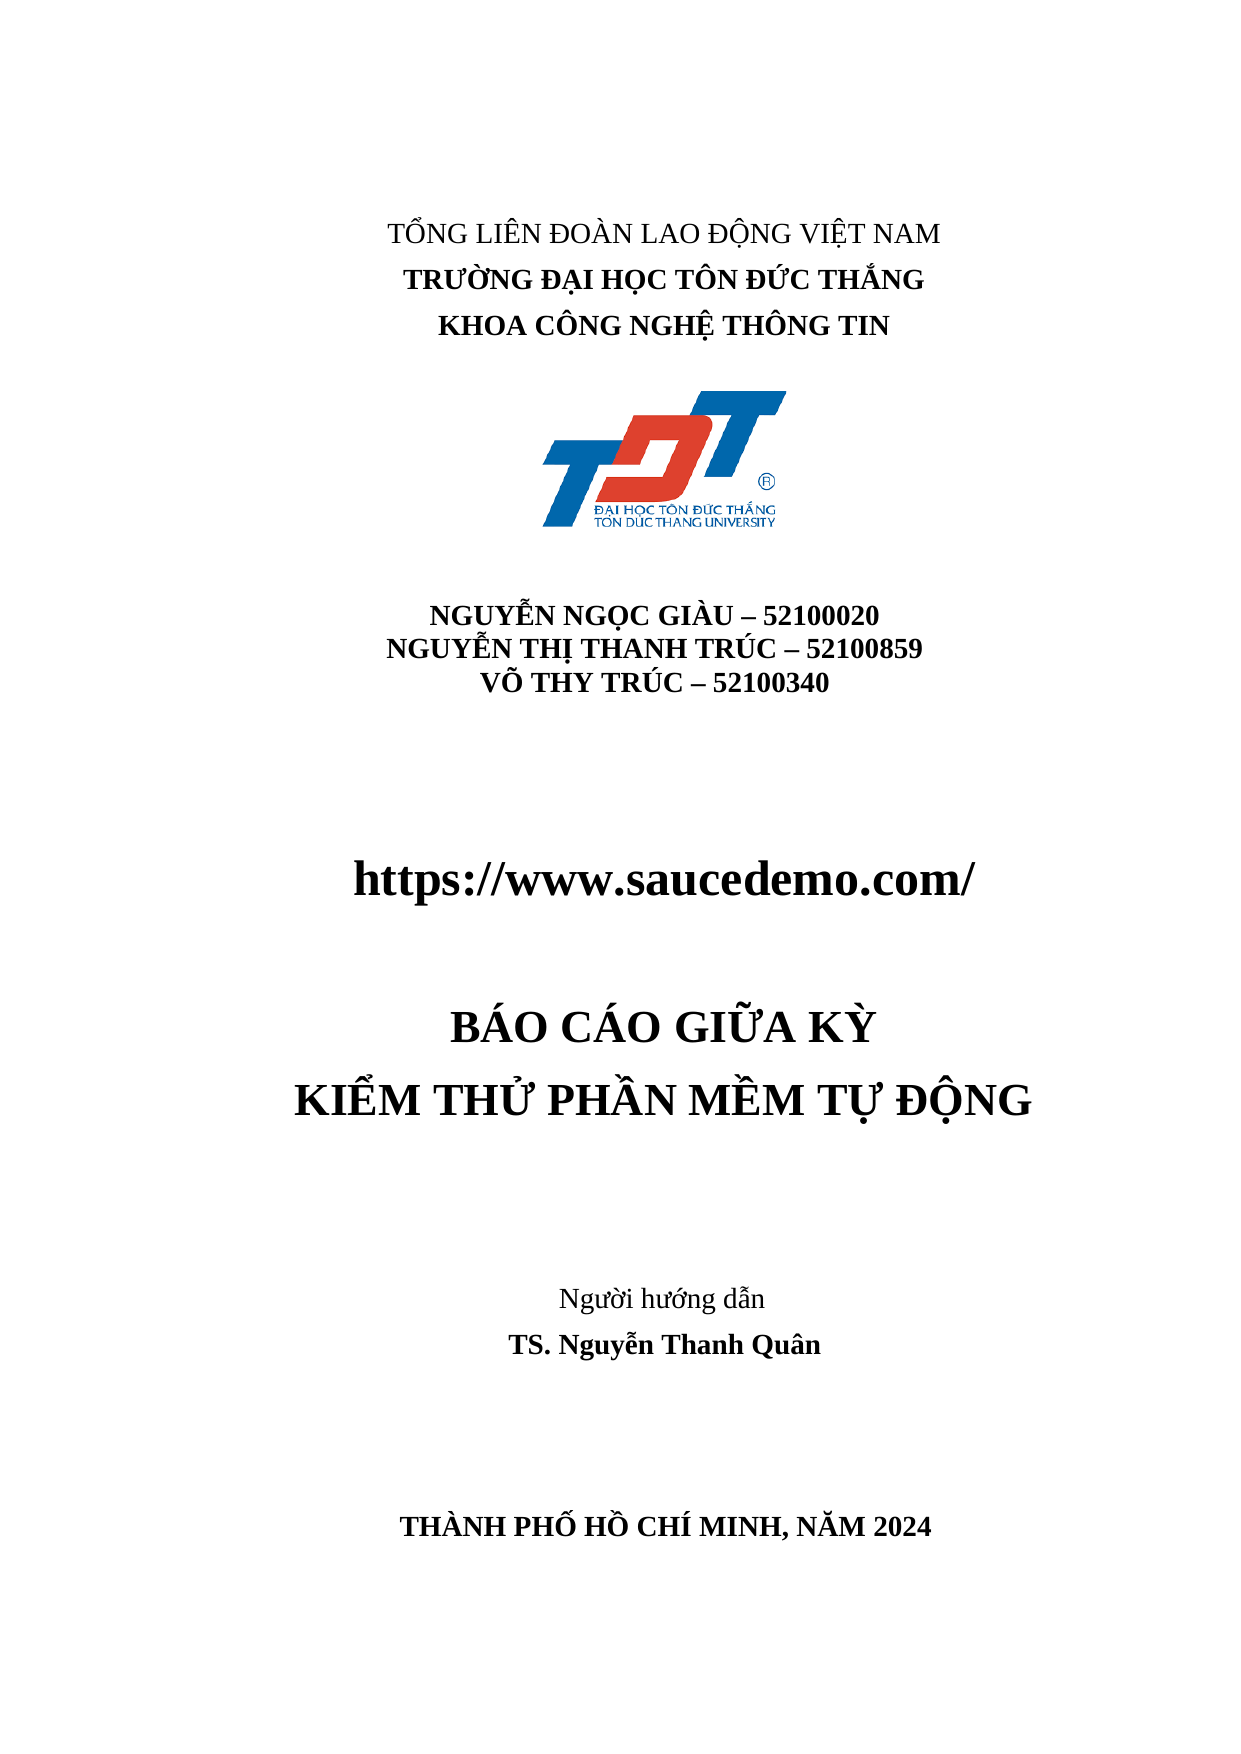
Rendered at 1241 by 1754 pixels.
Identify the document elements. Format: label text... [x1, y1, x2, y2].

picture [542, 391, 787, 527]
text TRƯỜNG ĐẠI HỌC TÔN ĐỨC THẮNG [263, 262, 1065, 296]
text KIỂM THỬ PHẦN MỀM TỰ ĐỘNG [253, 1073, 1074, 1126]
text https://www.saucedemo.com/ [263, 849, 1065, 907]
text TỔNG LIÊN ĐOÀN LAO ĐỘNG VIỆT NAM [263, 216, 1065, 250]
text Người hướng dẫn [207, 1281, 1117, 1315]
text THÀNH PHỐ HỒ CHÍ MINH, NĂM 2024 [209, 1509, 1122, 1543]
text VÕ THY TRÚC – 52100340 [192, 665, 1117, 698]
text KHOA CÔNG NGHỆ THÔNG TIN [263, 308, 1065, 342]
text NGUYỄN THỊ THANH TRÚC – 52100859 [192, 631, 1117, 665]
text BÁO CÁO GIỮA KỲ [253, 1000, 1074, 1053]
text TS. Nguyễn Thanh Quân [207, 1327, 1122, 1361]
text NGUYỄN NGỌC GIÀU – 52100020 [192, 598, 1117, 631]
